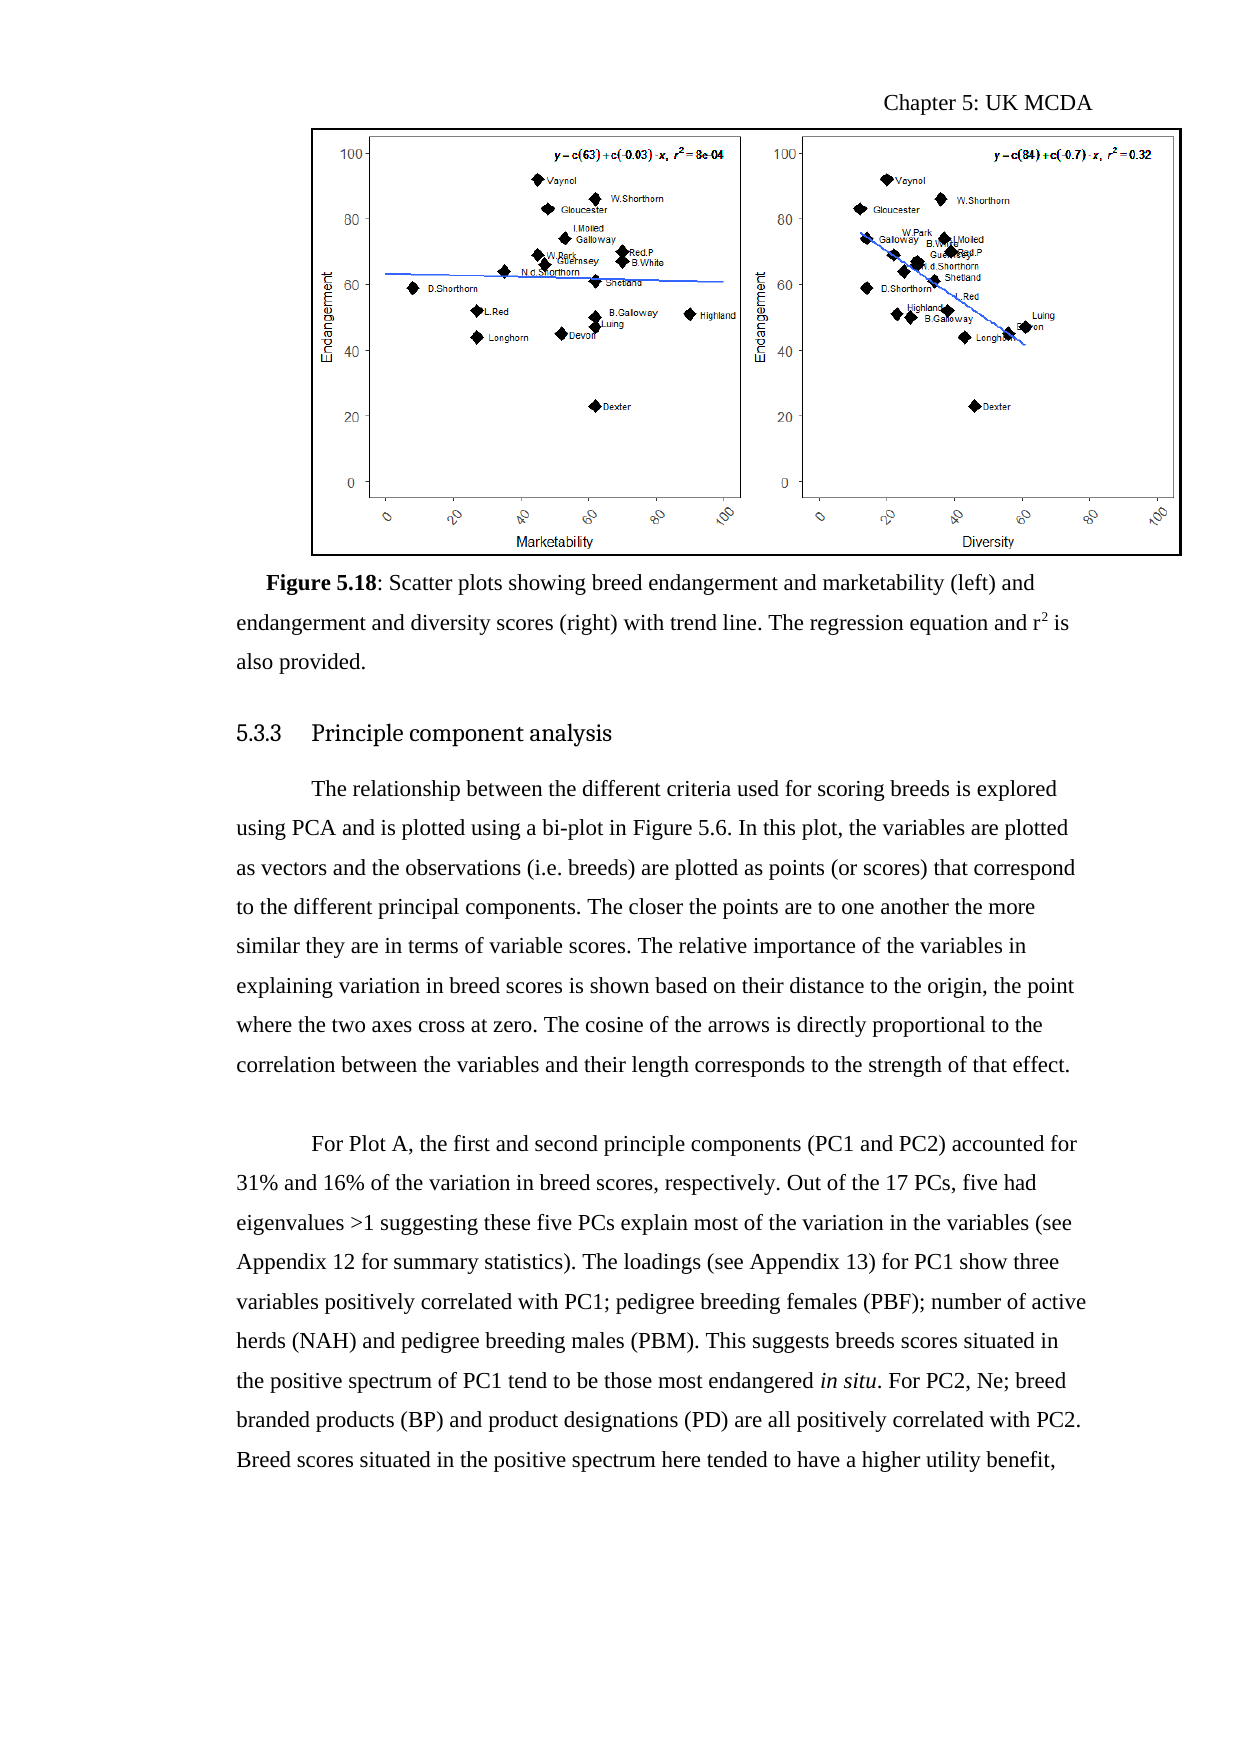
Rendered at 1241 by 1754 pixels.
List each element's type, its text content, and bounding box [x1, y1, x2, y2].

picture [313, 130, 1179, 554]
subtitle Principle component analysis [236, 719, 1092, 748]
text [236, 1130, 1092, 1472]
text The relationship between the different criteria used for scoring breeds is explored using PCA and is plotted using a bi-plot in Figure 5.6. In this plot, the variables are plotted as vectors and the observations (i.e. breeds) are plotted as points (or scores) that correspond to the different principal components. The closer the points are to one another the more similar they are in terms of variable scores. The relative importance of the variables in explaining variation in breed scores is shown based on their distance to the origin, the point where the two axes cross at zero. The cosine of the arrows is directly proportional to the correlation between the variables and their length corresponds to the strength of that effect. [236, 775, 1092, 1077]
